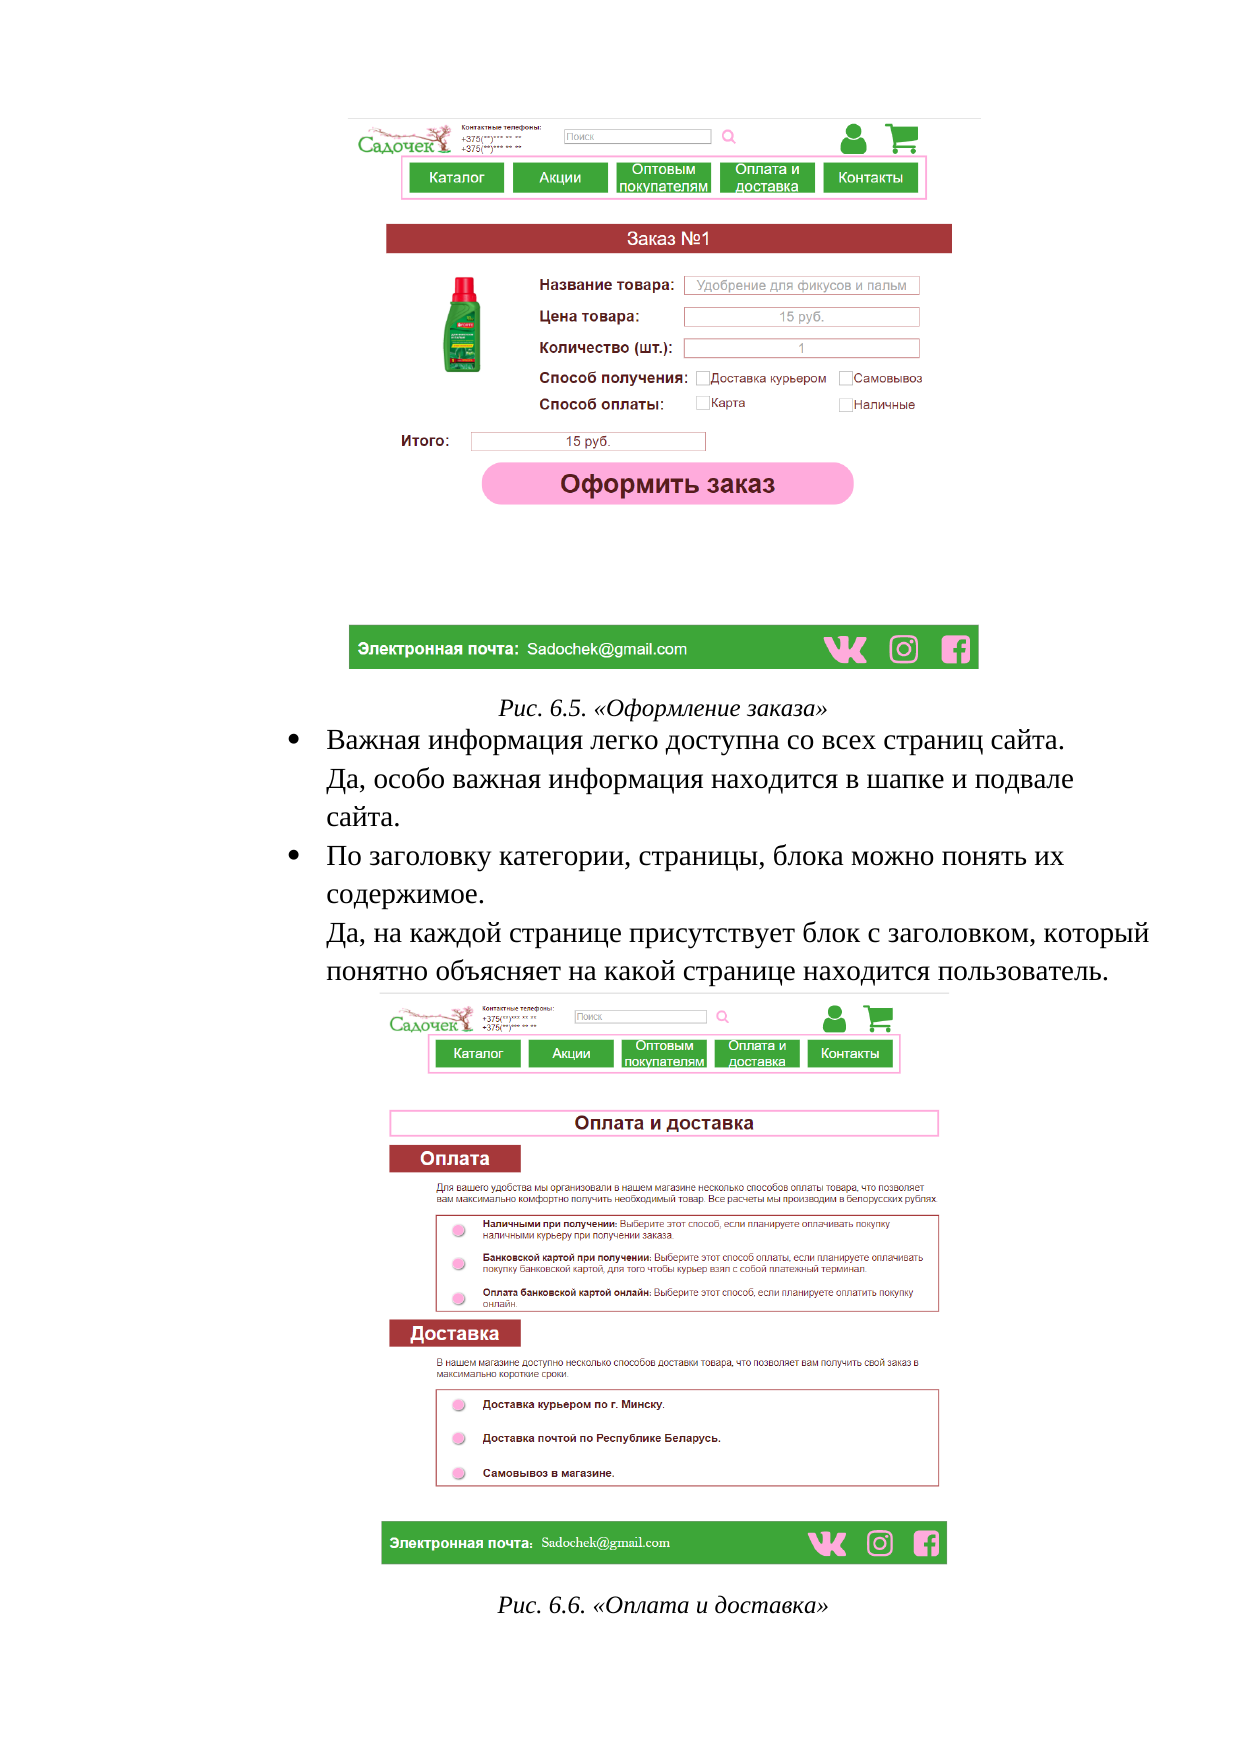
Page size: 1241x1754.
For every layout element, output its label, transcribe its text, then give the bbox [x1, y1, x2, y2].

picture [379, 992, 950, 1565]
list Важная информация легко доступна со всех страниц сайта. [288, 722, 1152, 756]
list Да, особо важная информация находится в шапке и подвале сайта. [326, 761, 1152, 833]
list По заголовку категории, страницы, блока можно понять их содержимое. [288, 838, 1152, 910]
picture [347, 118, 981, 669]
text Рис. 6.5. «Оформление заказа» [177, 693, 1152, 722]
text Рис. 6.6. «Оплата и доставка» [177, 1590, 1152, 1618]
list Да, на каждой странице присутствует блок с заголовком, который понятно объясняет на какой странице находится пользователь. [326, 915, 1152, 987]
